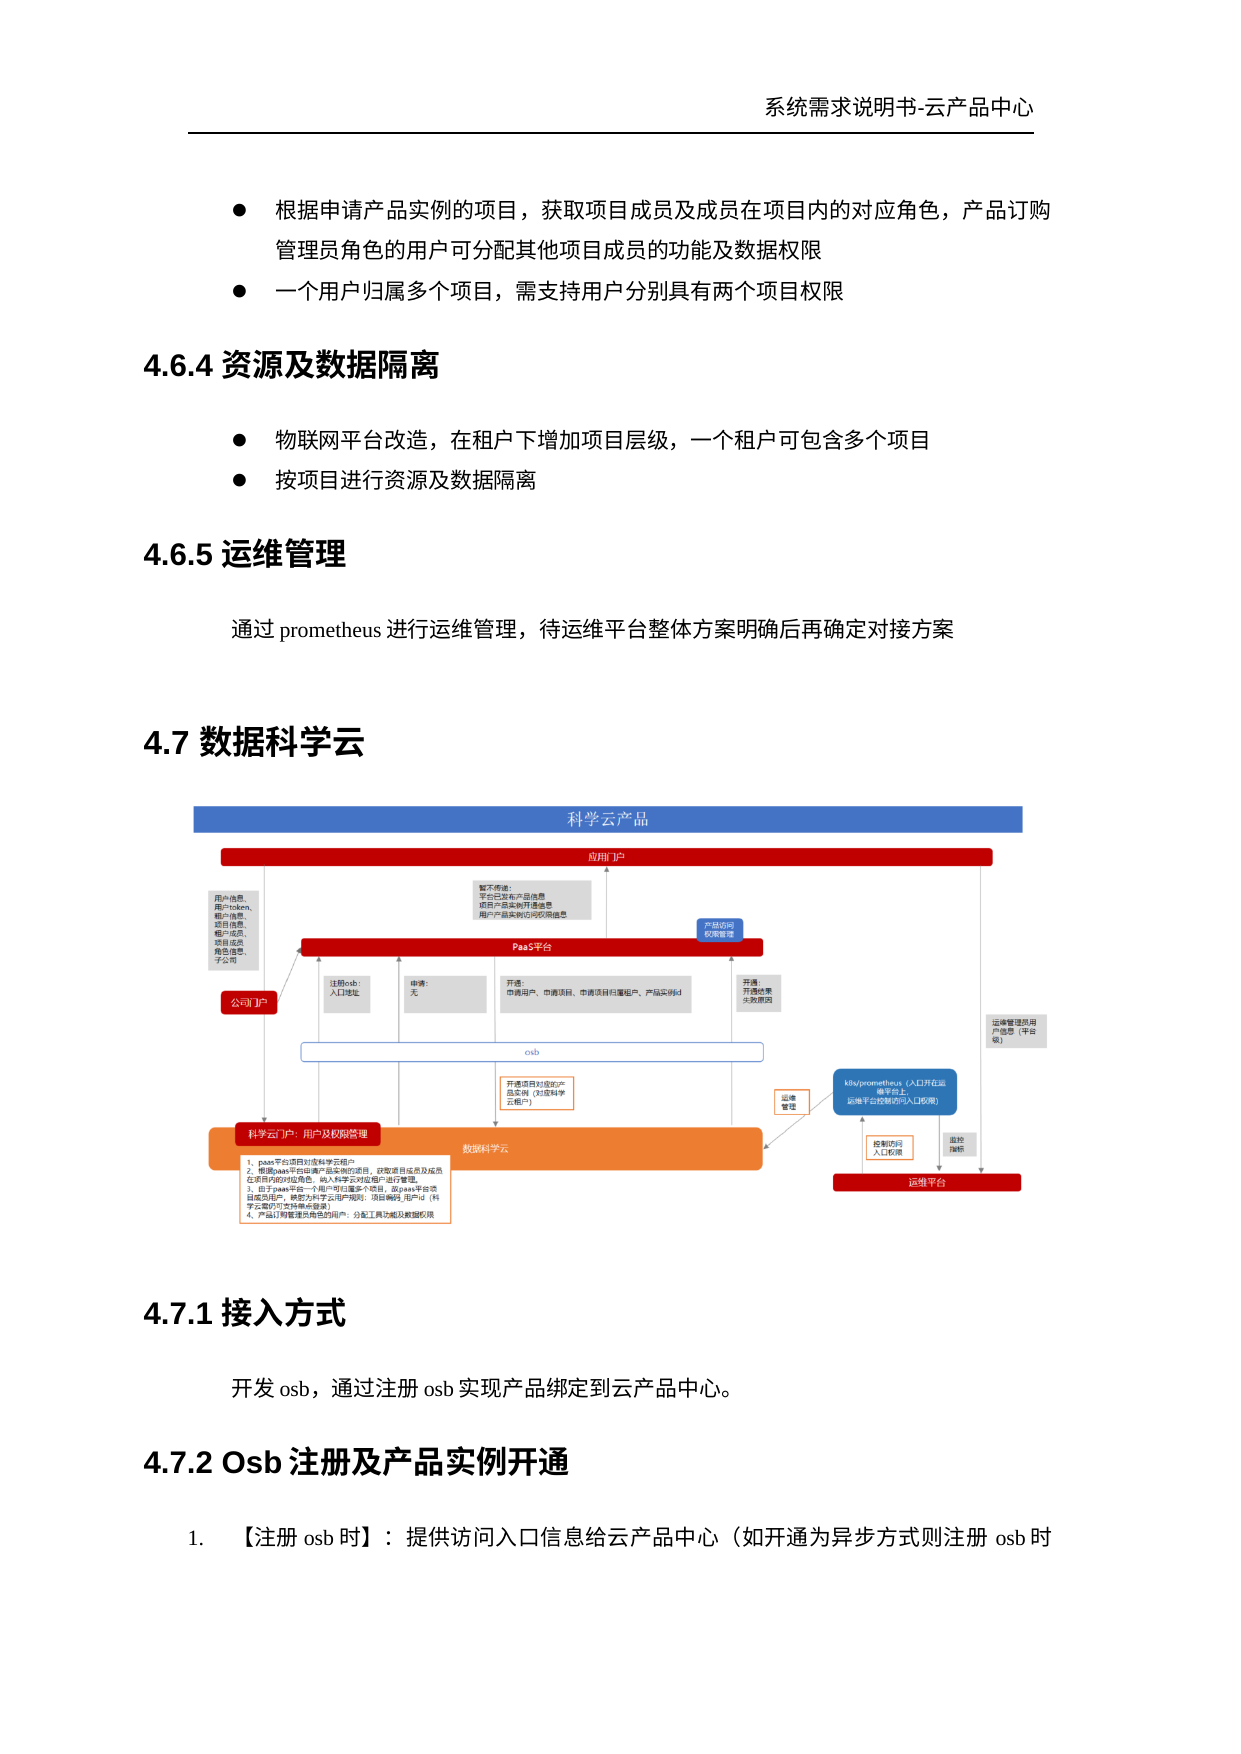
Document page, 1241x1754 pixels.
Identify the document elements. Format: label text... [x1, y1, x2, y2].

subtitle Osb注册及产品实例开通 [69, 1427, 1053, 1492]
list 按项目进行资源及数据隔离 [231, 463, 1053, 495]
subtitle 数据科学云 [143, 707, 1053, 772]
list 根据申请产品实例的项目，获取项目成员及成员在项目内的对应角色，产品订购管理员角色的用户可分配其他项目成员的功能及数据权限 [231, 192, 1053, 265]
subtitle 接入方式 [69, 1278, 1053, 1343]
list 一个用户归属多个项目，需支持用户分别具有两个项目权限 [231, 273, 1053, 306]
list 物联网平台改造，在租户下增加项目层级，一个租户可包含多个项目 [231, 422, 1053, 455]
text 开发osb，通过注册osb实现产品绑定到云产品中心。 [187, 1371, 1053, 1403]
subtitle 资源及数据隔离 [69, 330, 1053, 395]
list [187, 1520, 1053, 1552]
text 通过prometheus进行运维管理，待运维平台整体方案明确后再确定对接方案 [187, 612, 1053, 644]
subtitle 运维管理 [69, 519, 1053, 584]
picture [187, 800, 1052, 1227]
